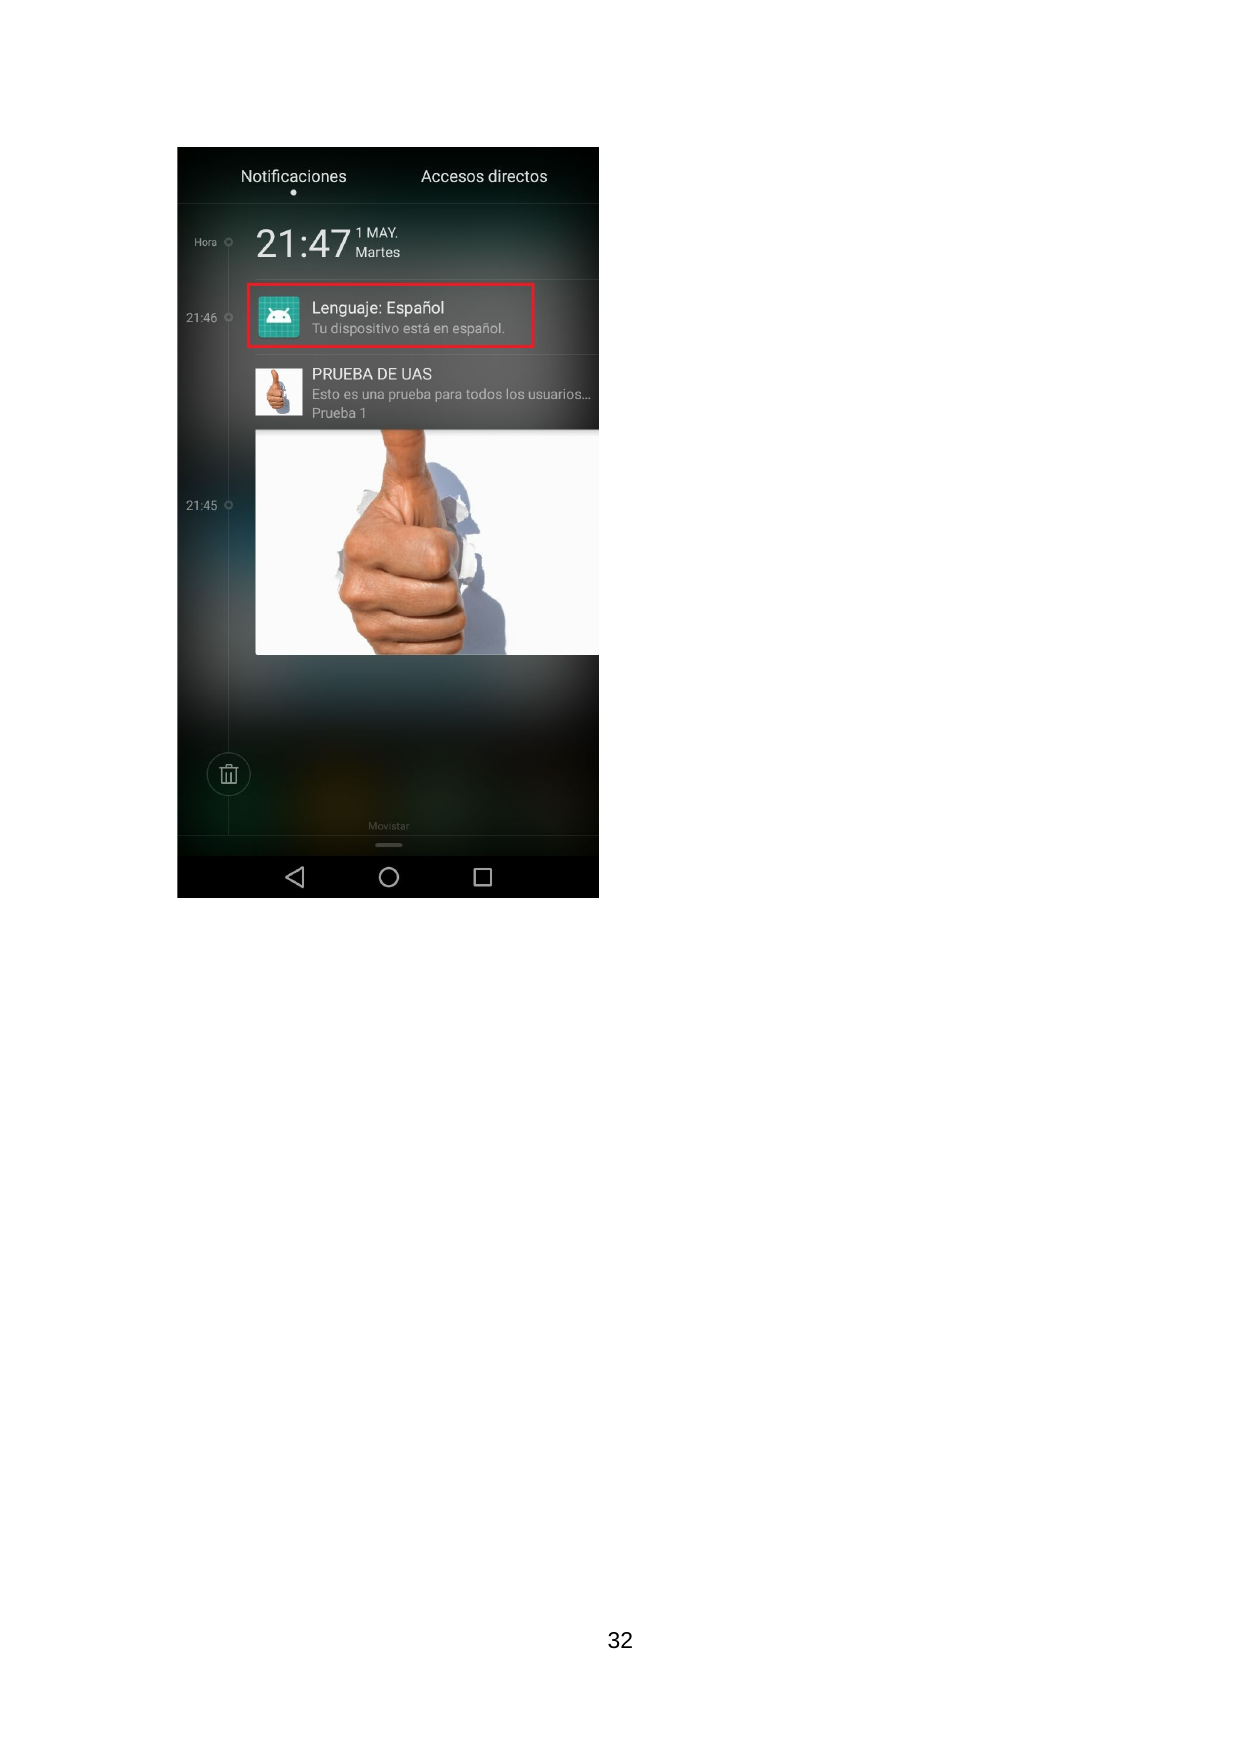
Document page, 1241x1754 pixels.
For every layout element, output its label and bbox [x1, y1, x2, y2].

picture [177, 147, 599, 898]
